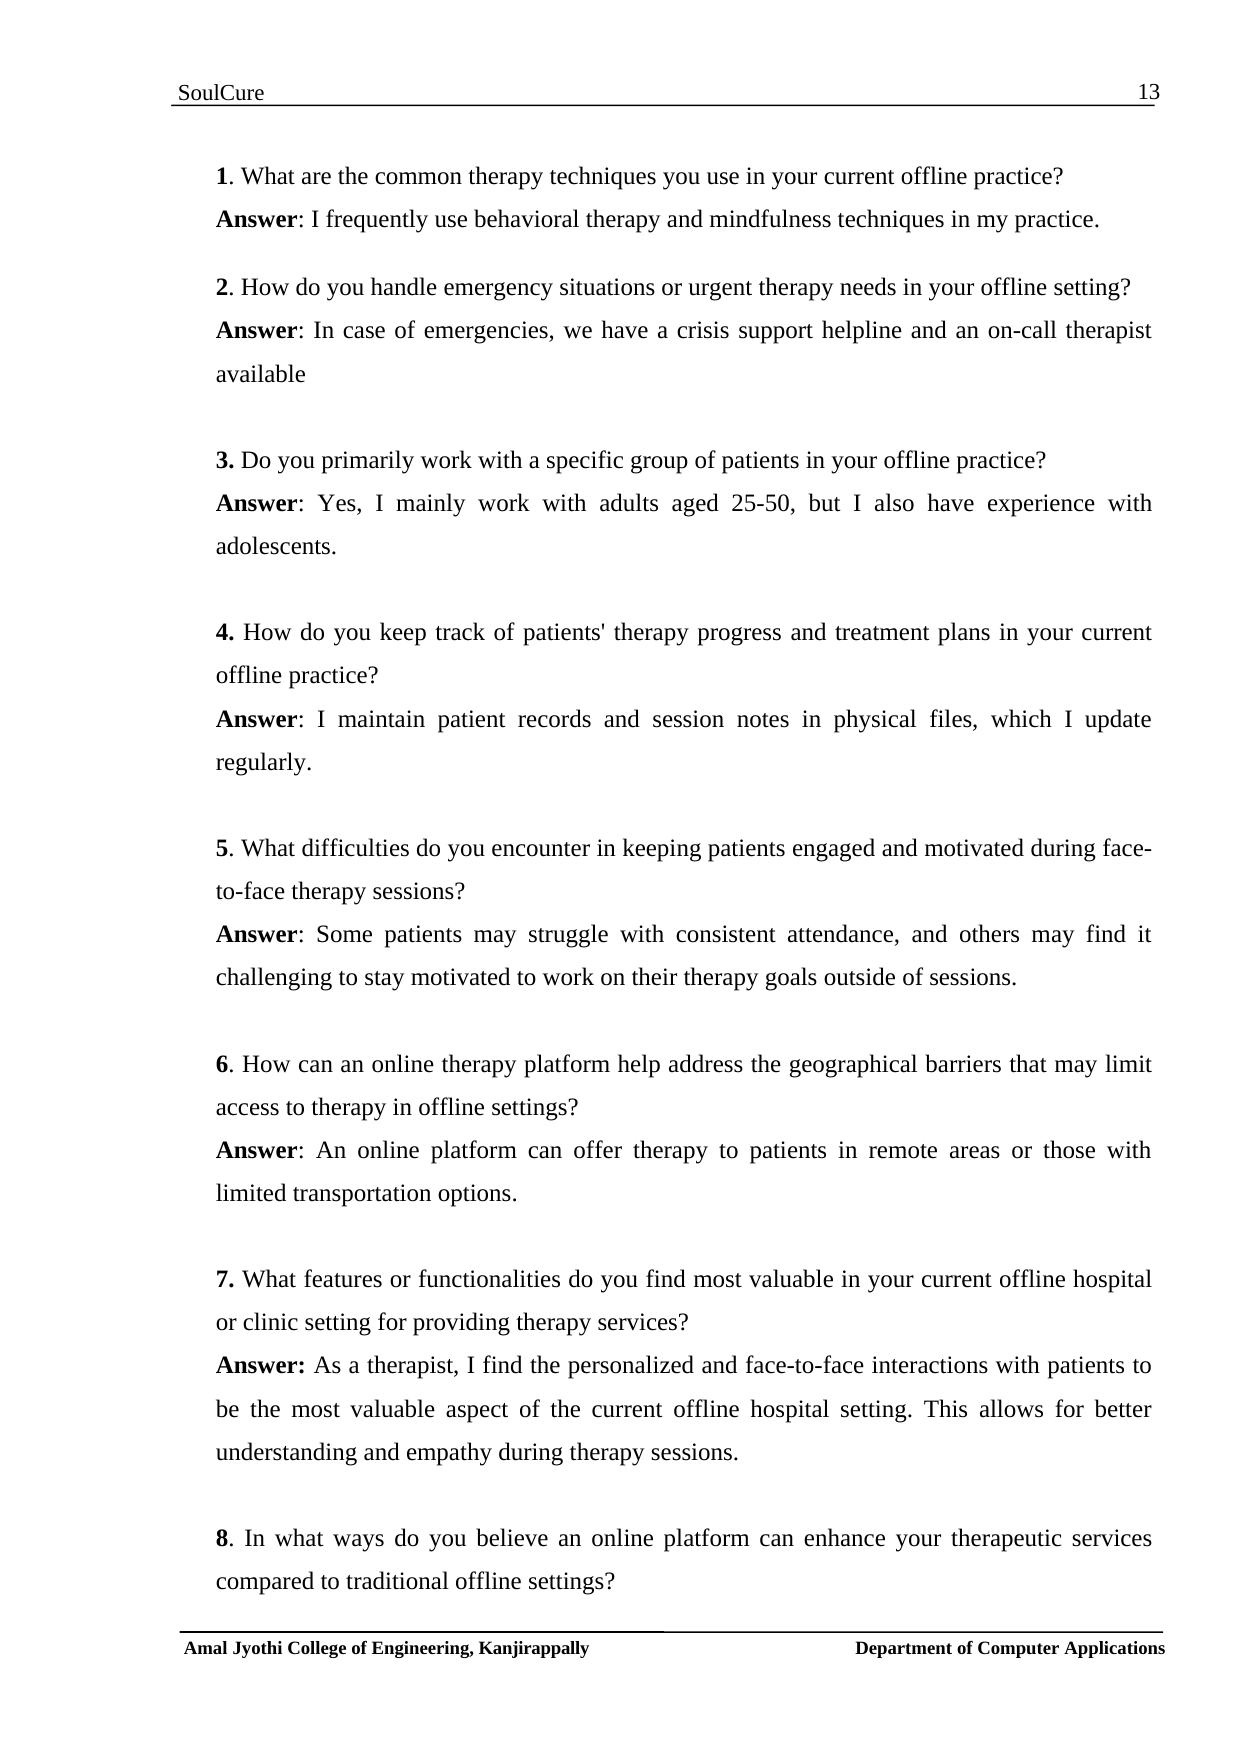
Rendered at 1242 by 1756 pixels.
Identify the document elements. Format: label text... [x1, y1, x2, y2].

text 1. What are the common therapy techniques you use in your current offline practice? [216, 161, 1153, 190]
text Answer: An online platform can offer therapy to patients in remote areas or those with limited transportation options. [216, 1135, 1153, 1207]
text Answer: As a therapist, I find the personalized and face-to-face interactions with patients to be the most valuable aspect of the current offline hospital setting. This allows for better understanding and empathy during therapy sessions. [216, 1351, 1153, 1466]
text 8. In what ways do you believe an online platform can enhance your therapeutic services compared to traditional offline settings? [216, 1523, 1153, 1595]
text 3. Do you primarily work with a specific group of patients in your offline practice? [216, 445, 1153, 474]
text 4. How do you keep track of patients' therapy progress and treatment plans in your current offline practice? [216, 617, 1153, 689]
text 7. What features or functionalities do you find most valuable in your current offline hospital or clinic setting for providing therapy services? [216, 1264, 1153, 1336]
text Answer: Some patients may struggle with consistent attendance, and others may find it challenging to stay motivated to work on their therapy goals outside of sessions. [216, 919, 1153, 991]
text Answer: I frequently use behavioral therapy and mindfulness techniques in my practice. [216, 204, 1153, 233]
text 2. How do you handle emergency situations or urgent therapy needs in your offline setting? [216, 272, 1153, 301]
text 6. How can an online therapy platform help address the geographical barriers that may limit access to therapy in offline settings? [216, 1049, 1153, 1121]
text Answer: In case of emergencies, we have a crisis support helpline and an on-call therapist available [216, 316, 1153, 387]
text Answer: I maintain patient records and session notes in physical files, which I update regularly. [216, 704, 1153, 776]
text 5. What difficulties do you encounter in keeping patients engaged and motivated during face-to-face therapy sessions? [216, 833, 1153, 905]
text Answer: Yes, I mainly work with adults aged 25-50, but I also have experience with adolescents. [216, 488, 1153, 560]
